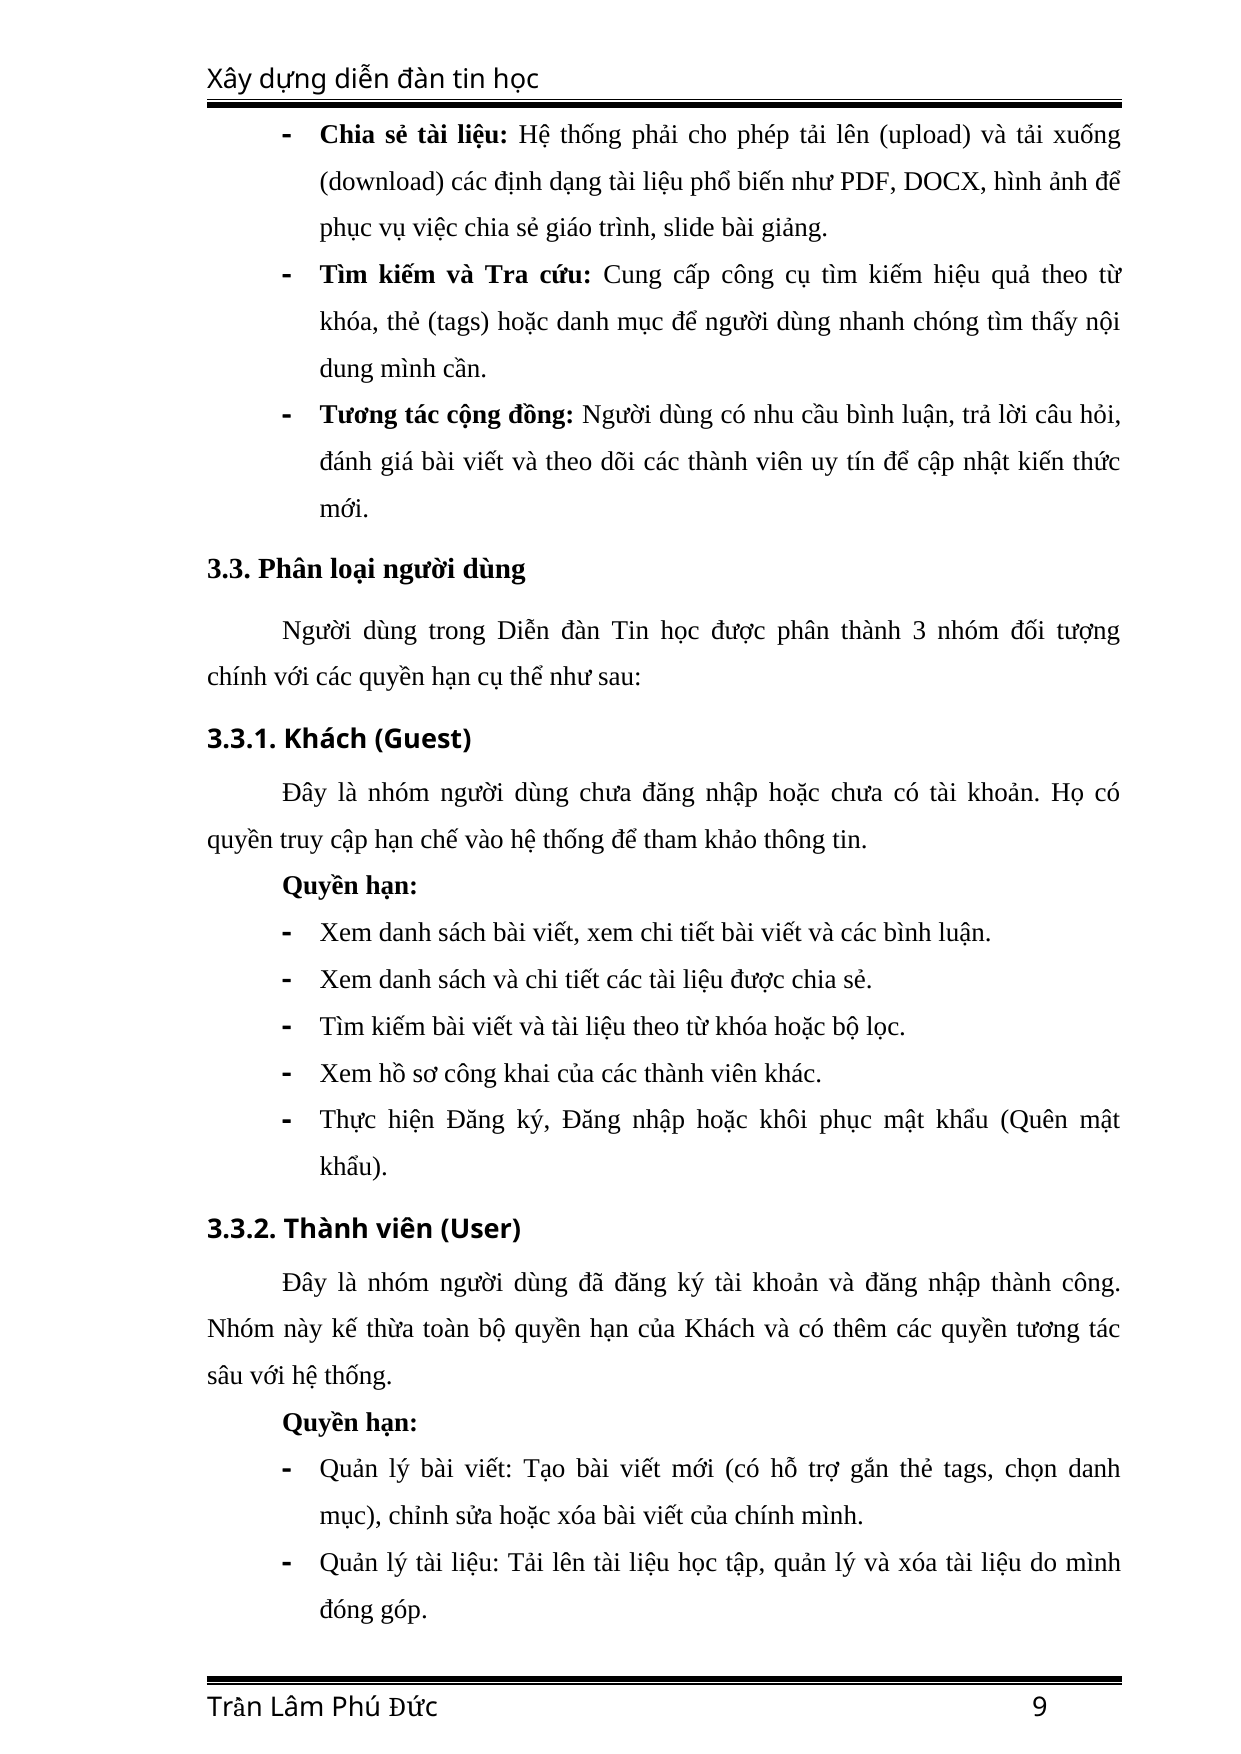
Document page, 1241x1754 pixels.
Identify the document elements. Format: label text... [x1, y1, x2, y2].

text Người dùng trong Diễn đàn Tin học được phân thành 3 nhóm đối tượng chính với các quyền hạn cụ thể như sau: [207, 614, 1122, 692]
text 3.3.2. Thành viên (User) [207, 1209, 1122, 1246]
text Quyền hạn: [207, 869, 1122, 901]
list Quản lý tài liệu: Tải lên tài liệu học tập, quản lý và xóa tài liệu do mình đóng góp. [282, 1546, 1122, 1624]
text Đây là nhóm người dùng đã đăng ký tài khoản và đăng nhập thành công. Nhóm này kế thừa toàn bộ quyền hạn của Khách và có thêm các quyền tương tác sâu với hệ thống. [207, 1266, 1122, 1390]
list Tương tác cộng đồng: Người dùng có nhu cầu bình luận, trả lời câu hỏi, đánh giá bài viết và theo dõi các thành viên uy tín để cập nhật kiến thức mới. [282, 398, 1122, 523]
list Xem danh sách bài viết, xem chi tiết bài viết và các bình luận. [282, 916, 1122, 947]
subtitle Phân loại người dùng [207, 551, 1122, 584]
list Tìm kiếm bài viết và tài liệu theo từ khóa hoặc bộ lọc. [282, 1010, 1122, 1041]
list Xem hồ sơ công khai của các thành viên khác. [282, 1057, 1122, 1088]
list Thực hiện Đăng ký, Đăng nhập hoặc khôi phục mật khẩu (Quên mật khẩu). [282, 1103, 1122, 1181]
list Chia sẻ tài liệu: Hệ thống phải cho phép tải lên (upload) và tải xuống (download) các định dạng tài liệu phổ biến như PDF, DOCX, hình ảnh để phục vụ việc chia sẻ giáo trình, slide bài giảng. [282, 118, 1122, 243]
list Quản lý bài viết: Tạo bài viết mới (có hỗ trợ gắn thẻ tags, chọn danh mục), chỉnh sửa hoặc xóa bài viết của chính mình. [282, 1453, 1122, 1531]
list Tìm kiếm và Tra cứu: Cung cấp công cụ tìm kiếm hiệu quả theo từ khóa, thẻ (tags) hoặc danh mục để người dùng nhanh chóng tìm thấy nội dung mình cần. [282, 258, 1122, 383]
text 3.3.1. Khách (Guest) [207, 719, 1122, 756]
text Đây là nhóm người dùng chưa đăng nhập hoặc chưa có tài khoản. Họ có quyền truy cập hạn chế vào hệ thống để tham khảo thông tin. [207, 776, 1122, 854]
list Xem danh sách và chi tiết các tài liệu được chia sẻ. [282, 963, 1122, 994]
text Quyền hạn: [207, 1406, 1122, 1437]
